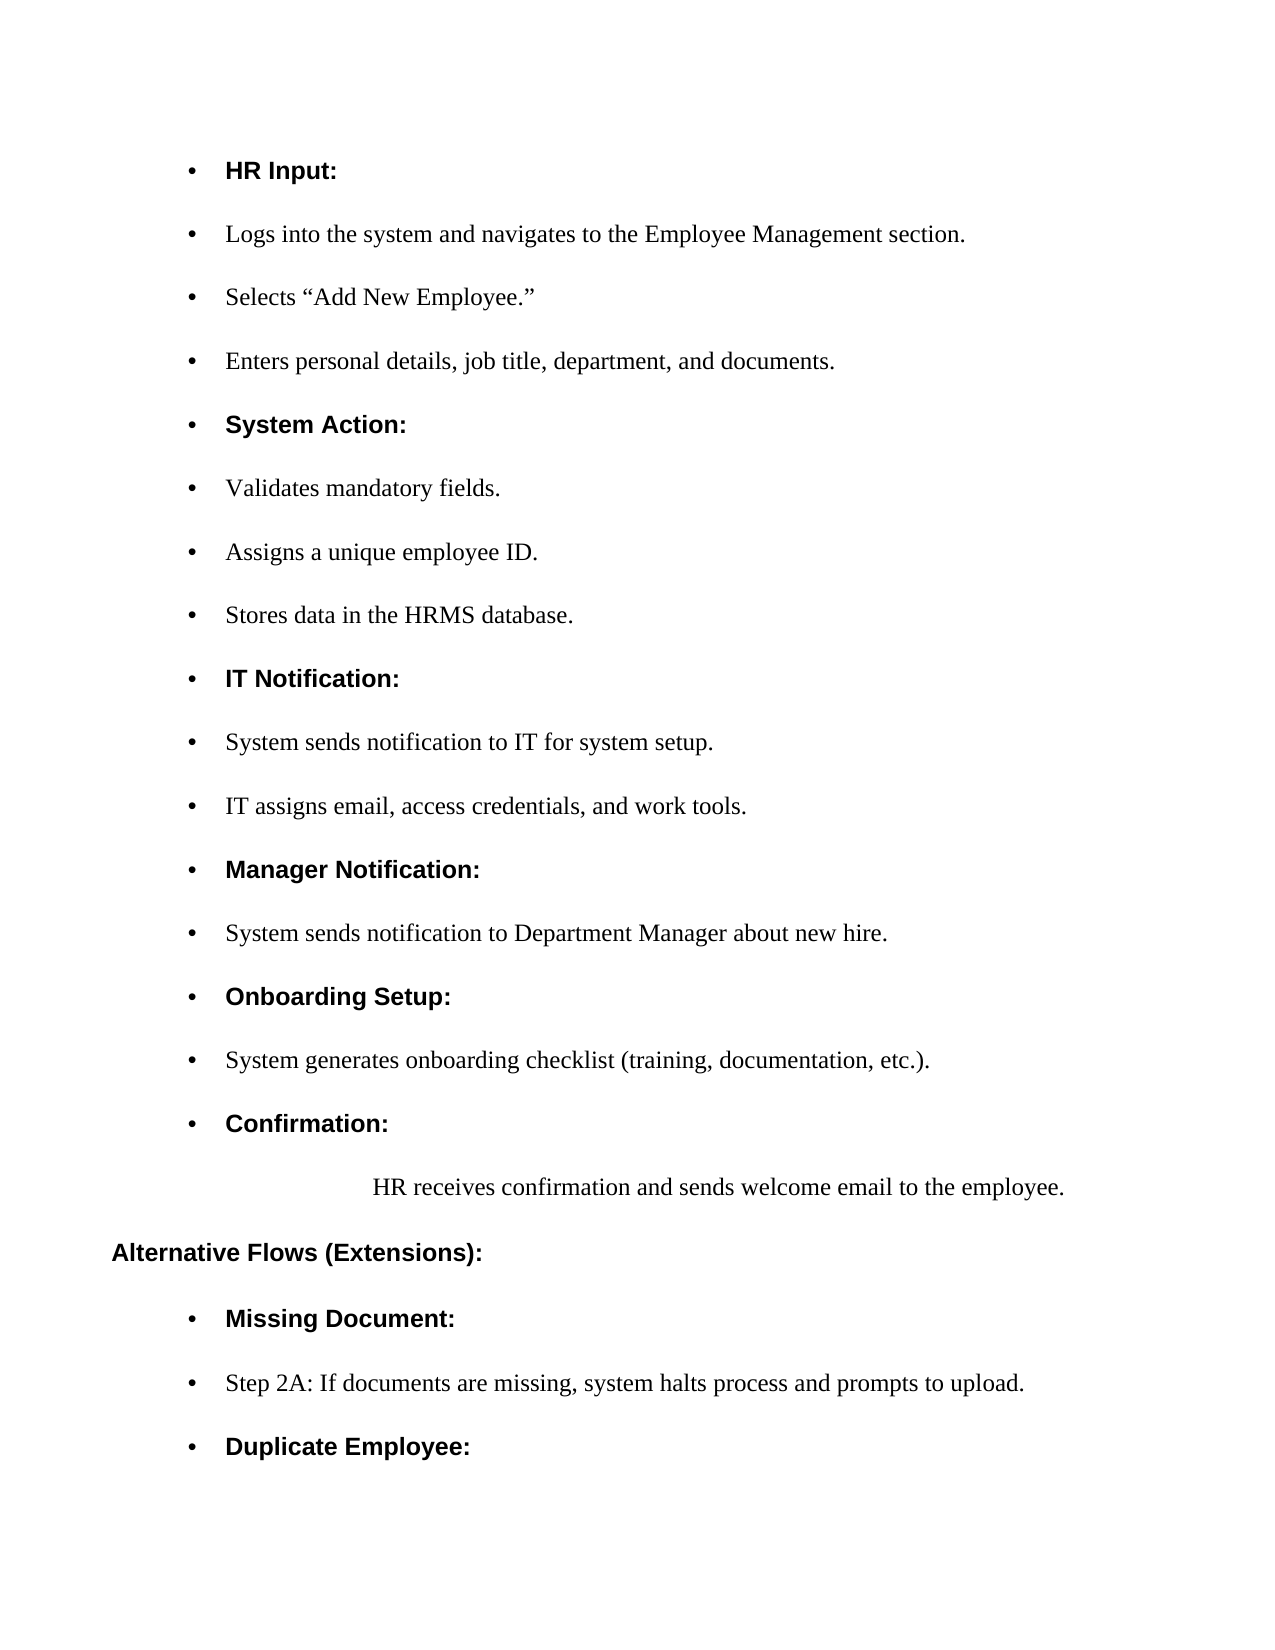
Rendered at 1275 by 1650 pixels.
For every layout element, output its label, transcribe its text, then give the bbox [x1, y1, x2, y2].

list System Action: [188, 409, 1101, 438]
list HR Input: [188, 156, 1101, 184]
list IT assigns email, access credentials, and work tools. [188, 791, 1101, 820]
list Enters personal details, job title, department, and documents. [188, 346, 1101, 375]
list Confirmation: [188, 1109, 1101, 1138]
list Stores data in the HRMS database. [188, 600, 1101, 629]
list Onboarding Setup: [188, 982, 1101, 1011]
list Manager Notification: [188, 855, 1101, 883]
list Assigns a unique employee ID. [188, 537, 1101, 566]
list Selects “Add New Employee.” [188, 282, 1101, 311]
list System generates onboarding checklist (training, documentation, etc.). [188, 1045, 1101, 1074]
text Alternative Flows (Extensions): [111, 1238, 1101, 1267]
list System sends notification to IT for system setup. [188, 727, 1101, 756]
list Duplicate Employee: [188, 1432, 1101, 1460]
list System sends notification to Department Manager about new hire. [188, 918, 1101, 947]
list Logs into the system and navigates to the Employee Management section. [188, 219, 1101, 248]
text HR receives confirmation and sends welcome email to the employee. [152, 1172, 1065, 1201]
list Missing Document: [188, 1304, 1101, 1333]
list Validates mandatory fields. [188, 473, 1101, 502]
list IT Notification: [188, 664, 1101, 693]
list Step 2A: If documents are missing, system halts process and prompts to upload. [188, 1368, 1101, 1397]
